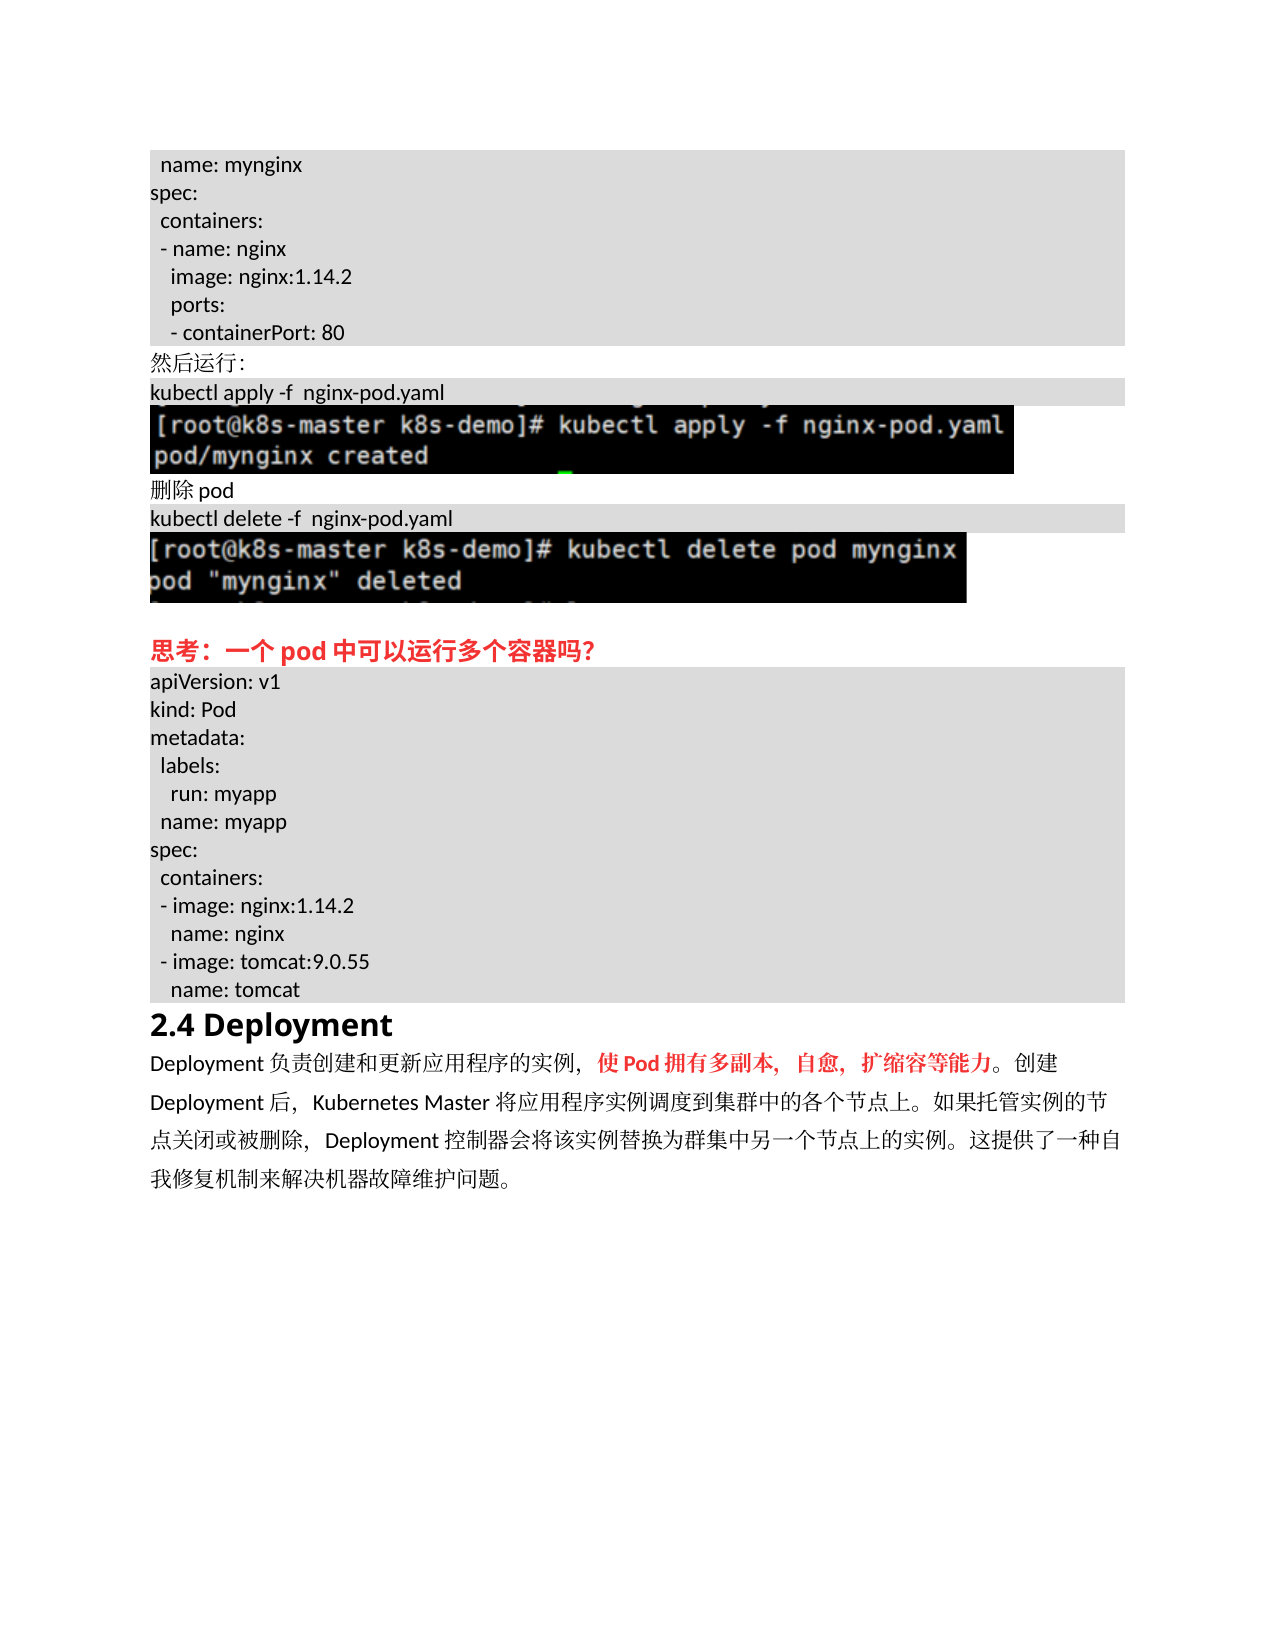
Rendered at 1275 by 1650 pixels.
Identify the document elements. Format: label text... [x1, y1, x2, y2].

text name: mynginx [150, 150, 1125, 178]
text image: nginx:1.14.2 [150, 262, 1125, 290]
text containers: [150, 863, 1125, 891]
text kubectl apply -f nginx-pod.yaml [150, 378, 1125, 406]
text labels: [150, 751, 1125, 779]
text spec: [150, 178, 1125, 206]
text - containerPort: 80 [150, 318, 1125, 346]
text name: tomcat [150, 975, 1125, 1003]
text name: myapp [150, 807, 1125, 835]
text spec: [150, 835, 1125, 863]
text apiVersion: v1 [150, 667, 1125, 695]
text 然后运行： [150, 346, 1125, 378]
text 删除pod [150, 473, 1125, 504]
text metadata: [150, 723, 1125, 751]
text run: myapp [150, 779, 1125, 807]
text kubectl delete -f nginx-pod.yaml [150, 504, 1125, 533]
text name: nginx [150, 919, 1125, 947]
text - image: tomcat:9.0.55 [150, 947, 1125, 975]
text kind: Pod [150, 695, 1125, 723]
picture [150, 532, 967, 603]
text Deployment负责创建和更新应用程序的实例，使Pod拥有多副本，自愈，扩缩容等能力。创建Deployment后，Kubernetes Master 将应用程序实例调度到集群中的各个节点上。如果托管实例的节点关闭或被删除，Deployment控制器会将该实例替换为群集中另一个节点上的实例。这提供了一种自我修复机制来解决机器故障维护问题。 [150, 1046, 1125, 1193]
text - image: nginx:1.14.2 [150, 891, 1125, 919]
picture [150, 405, 1014, 474]
text ports: [150, 290, 1125, 318]
text - name: nginx [150, 234, 1125, 262]
text containers: [150, 206, 1125, 234]
